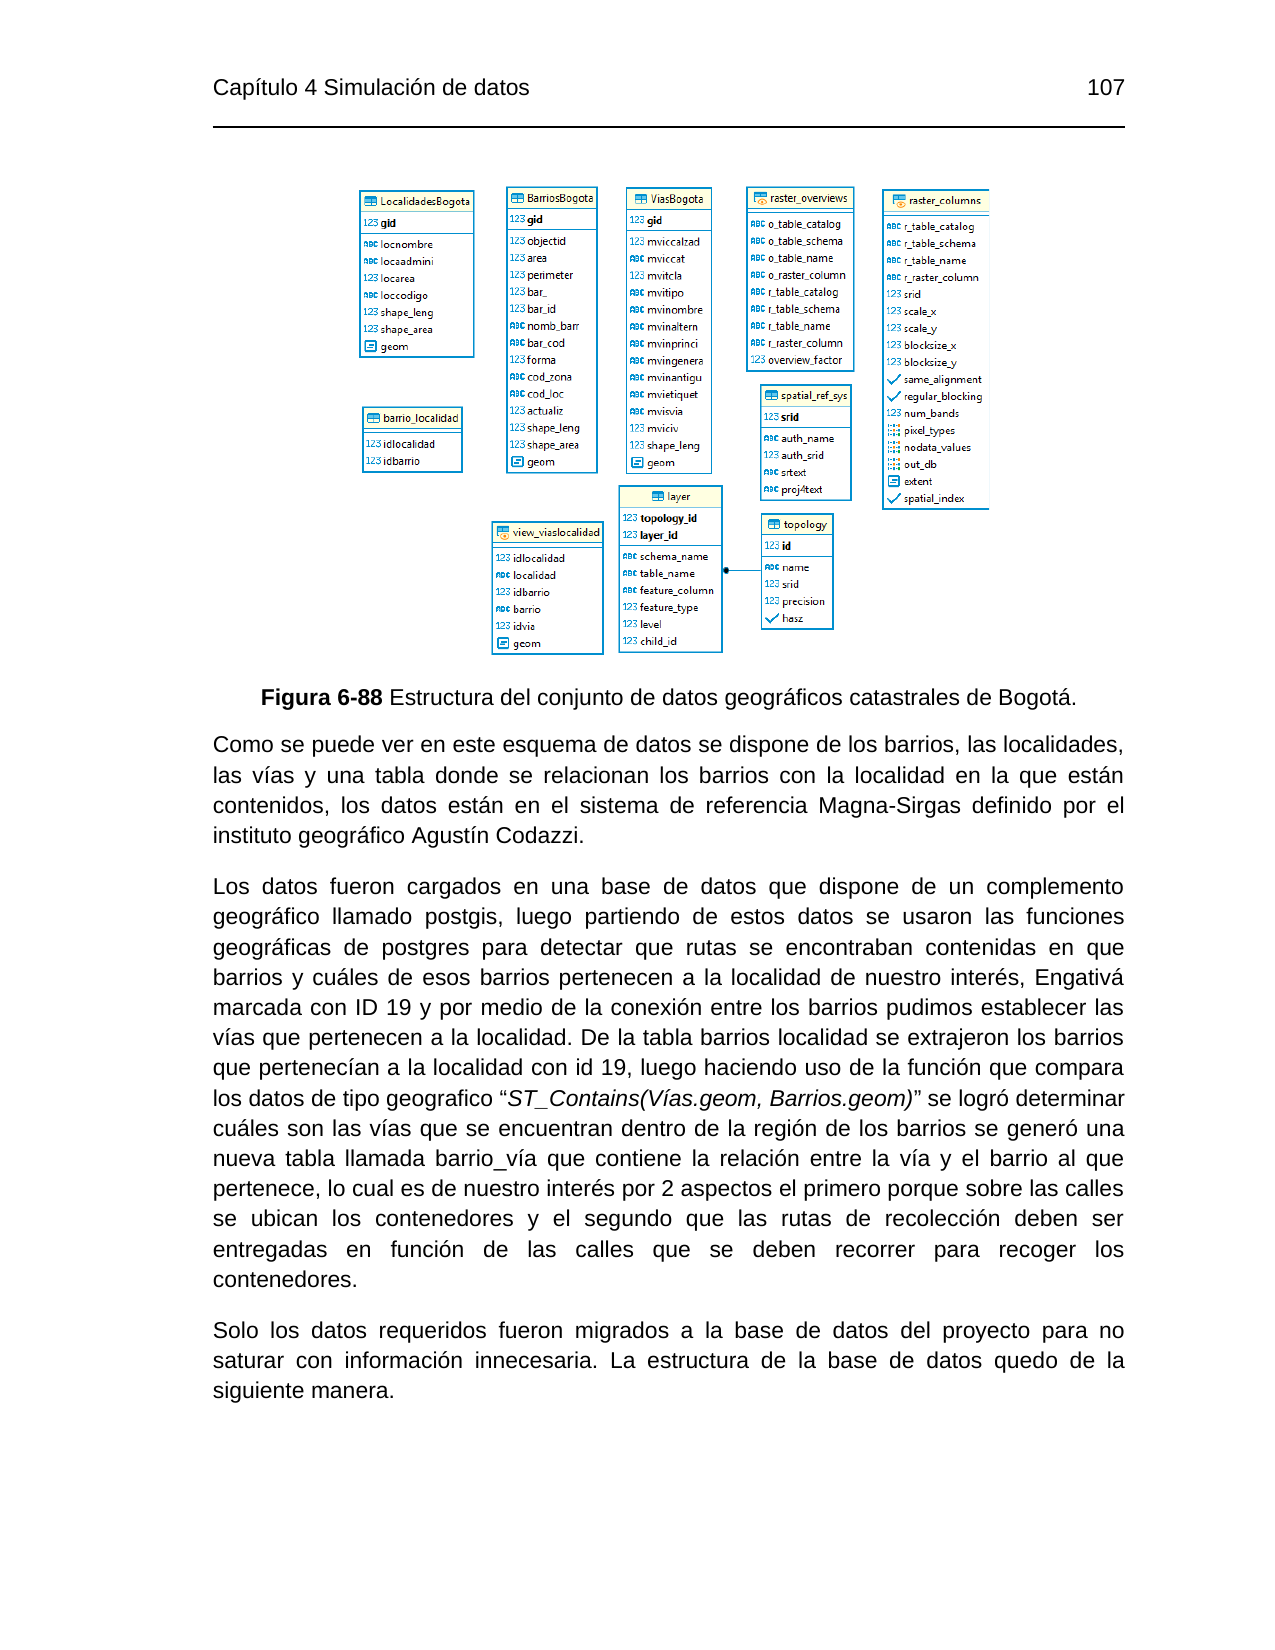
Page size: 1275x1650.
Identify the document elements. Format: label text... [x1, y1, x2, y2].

text Como se puede ver en este esquema de datos se dispone de los barrios, las localidades, las vías y una tabla donde se relacionan los barrios con la localidad en la que están contenidos, los datos están en el sistema de referencia Magna-Sirgas definido por el instituto geográfico Agustín Codazzi. [213, 731, 1125, 848]
picture [885, 217, 990, 507]
picture [885, 192, 990, 214]
text Los datos fueron cargados en una base de datos que dispone de un complemento geográfico llamado postgis, luego partiendo de estos datos se usaron las funciones geográficas de postgres para detectar que rutas se encontraban contenidas en que barrios y cuáles de esos barrios pertenecen a la localidad de nuestro interés, Engativá marcada con ID 19 y por medio de la conexión entre los barrios pudimos establecer las vías que pertenecen a la localidad. De la tabla barrios localidad se extrajeron los barrios que pertenecían a la localidad con id 19, luego haciendo uso de la función que compara los datos de tipo geografico “ST_Contains(Vías.geom, Barrios.geom)” se logró determinar cuáles son las vías que se encuentran dentro de la región de los barrios se generó una nueva tabla llamada barrio_vía que contiene la relación entre la vía y el barrio al que pertenece, lo cual es de nuestro interés por 2 aspectos el primero porque sobre las calles se ubican los contenedores y el segundo que las rutas de recolección deben ser entregadas en función de las calles que se deben recorrer para recoger los contenedores. [213, 873, 1125, 1292]
text Solo los datos requeridos fueron migrados a la base de datos del proyecto para no saturar con información innecesaria. La estructura de la base de datos quedo de la siguiente manera. [213, 1317, 1125, 1403]
picture [348, 178, 990, 660]
